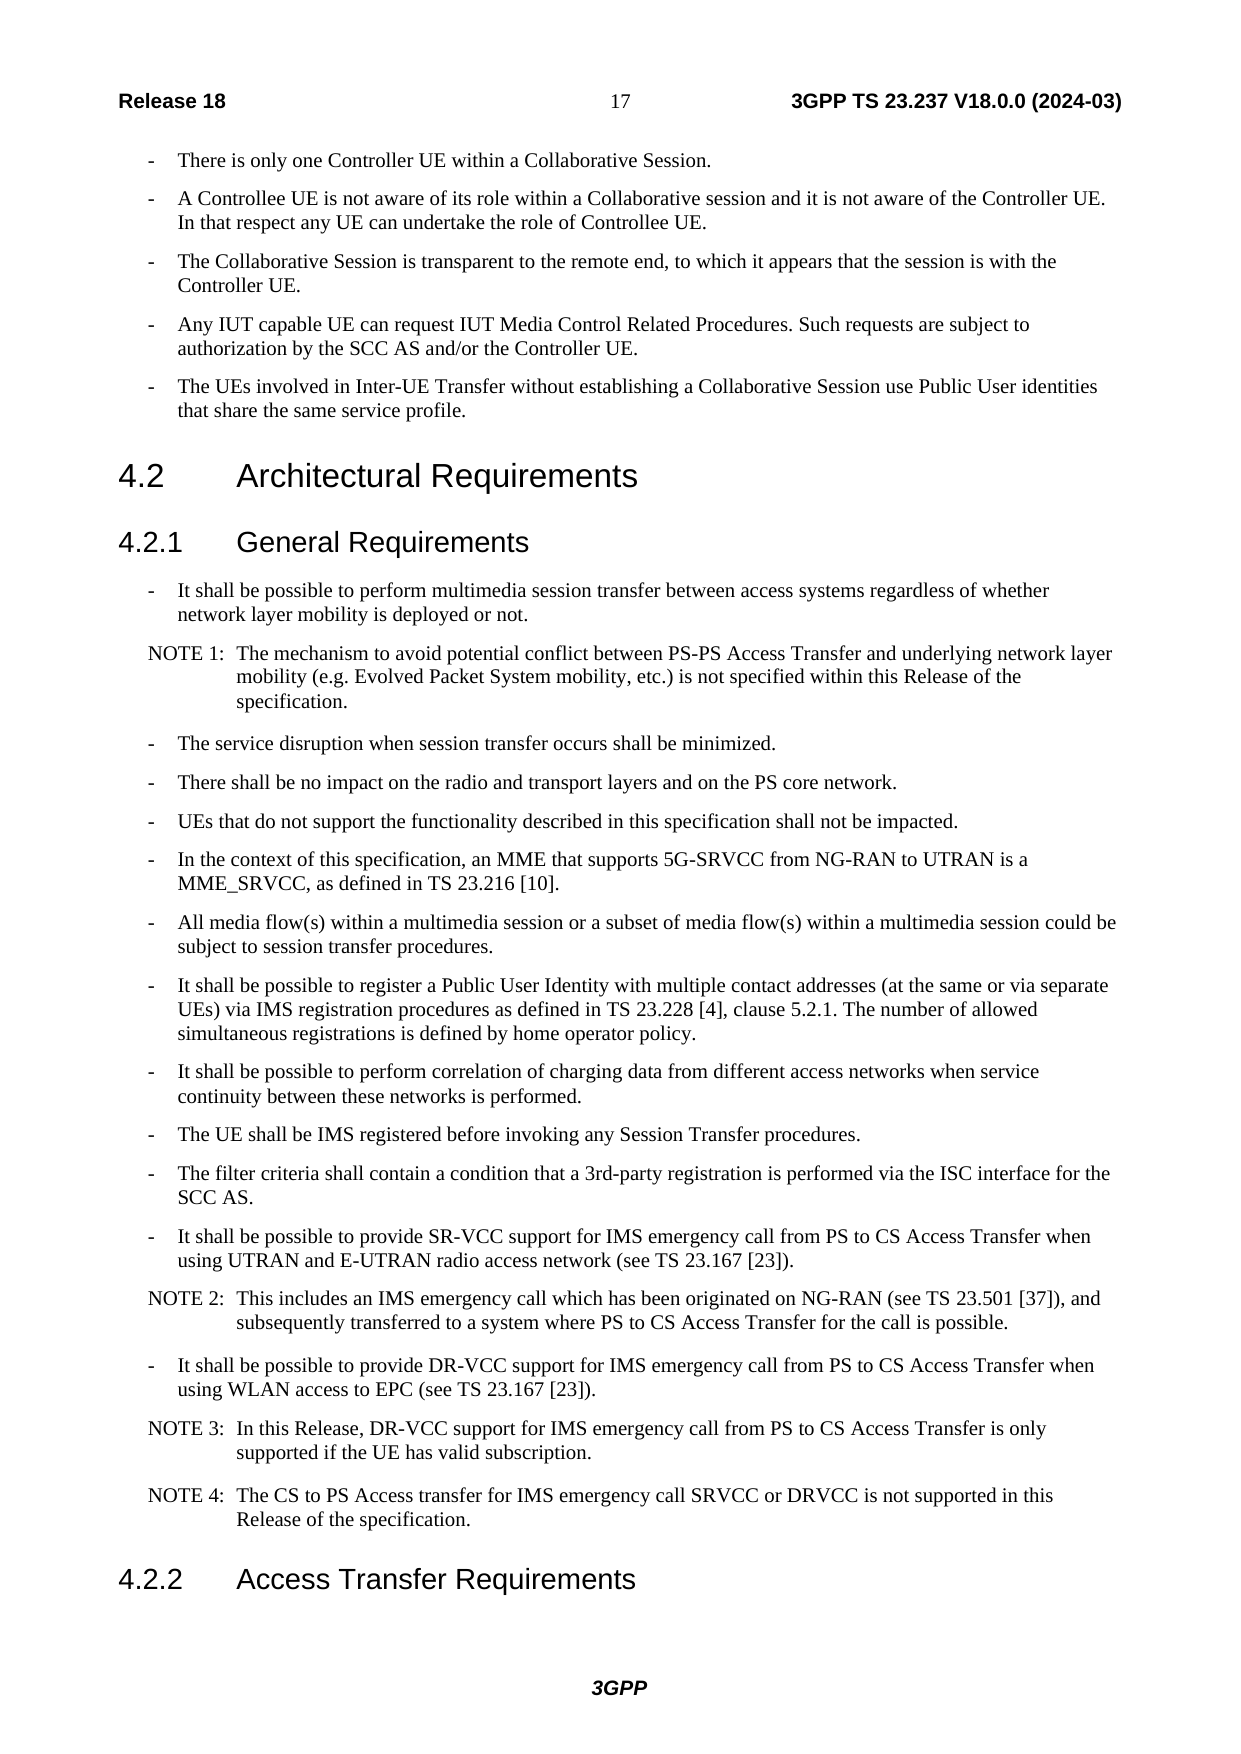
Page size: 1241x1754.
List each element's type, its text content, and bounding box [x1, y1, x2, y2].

text - There is only one Controller UE within a Collaborative Session. [148, 147, 1122, 172]
text - The filter criteria shall contain a condition that a 3rd-party registration is performed via the ISC interface for the SCC AS. [148, 1161, 1122, 1209]
text - It shall be possible to register a Public User Identity with multiple contact addresses (at the same or via separate UEs) via IMS registration procedures as defined in TS 23.228 [4], clause 5.2.1. The number of allowed simultaneous registrations is defined by home operator policy. [148, 973, 1122, 1045]
text NOTE 3: In this Release, DR-VCC support for IMS emergency call from PS to CS Access Transfer is only supported if the UE has valid subscription. [148, 1416, 1122, 1464]
text - It shall be possible to perform correlation of charging data from different access networks when service continuity between these networks is performed. [148, 1059, 1122, 1108]
text NOTE 4: The CS to PS Access transfer for IMS emergency call SRVCC or DRVCC is not supported in this Release of the specification. [148, 1483, 1122, 1531]
text NOTE 1: The mechanism to avoid potential conflict between PS-PS Access Transfer and underlying network layer mobility (e.g. Evolved Packet System mobility, etc.) is not specified within this Release of the specification. [148, 640, 1122, 713]
text - In the context of this specification, an MME that supports 5G-SRVCC from NG-RAN to UTRAN is a MME_SRVCC, as defined in TS 23.216 [10]. [148, 847, 1122, 895]
text - All media flow(s) within a multimedia session or a subset of media flow(s) within a multimedia session could be subject to session transfer procedures. [148, 910, 1122, 958]
text - Any IUT capable UE can request IUT Media Control Related Procedures. Such requests are subject to authorization by the SCC AS and/or the Controller UE. [148, 312, 1122, 360]
text - The Collaborative Session is transparent to the remote end, to which it appears that the session is with the Controller UE. [148, 249, 1122, 297]
subtitle 4.2 Architectural Requirements [118, 456, 1122, 494]
text - It shall be possible to perform multimedia session transfer between access systems regardless of whether network layer mobility is deployed or not. [148, 578, 1122, 626]
text - The service disruption when session transfer occurs shall be minimized. [148, 731, 1122, 755]
text - The UEs involved in Inter-UE Transfer without establishing a Collaborative Session use Public User identities that share the same service profile. [148, 374, 1122, 422]
text - A Controllee UE is not aware of its role within a Collaborative session and it is not aware of the Controller UE. In that respect any UE can undertake the role of Controllee UE. [148, 186, 1122, 234]
text - UEs that do not support the functionality described in this specification shall not be impacted. [148, 809, 1122, 833]
subtitle 4.2.2 Access Transfer Requirements [118, 1562, 1122, 1596]
text - The UE shall be IMS registered before invoking any Session Transfer procedures. [148, 1122, 1122, 1146]
text NOTE 2: This includes an IMS emergency call which has been originated on NG-RAN (see TS 23.501 [37]), and subsequently transferred to a system where PS to CS Access Transfer for the call is possible. [148, 1286, 1122, 1334]
text - It shall be possible to provide DR-VCC support for IMS emergency call from PS to CS Access Transfer when using WLAN access to EPC (see TS 23.167 [23]). [148, 1353, 1122, 1401]
text - It shall be possible to provide SR-VCC support for IMS emergency call from PS to CS Access Transfer when using UTRAN and E-UTRAN radio access network (see TS 23.167 [23]). [148, 1223, 1122, 1272]
subtitle 4.2.1 General Requirements [118, 525, 1122, 559]
text - There shall be no impact on the radio and transport layers and on the PS core network. [148, 770, 1122, 794]
